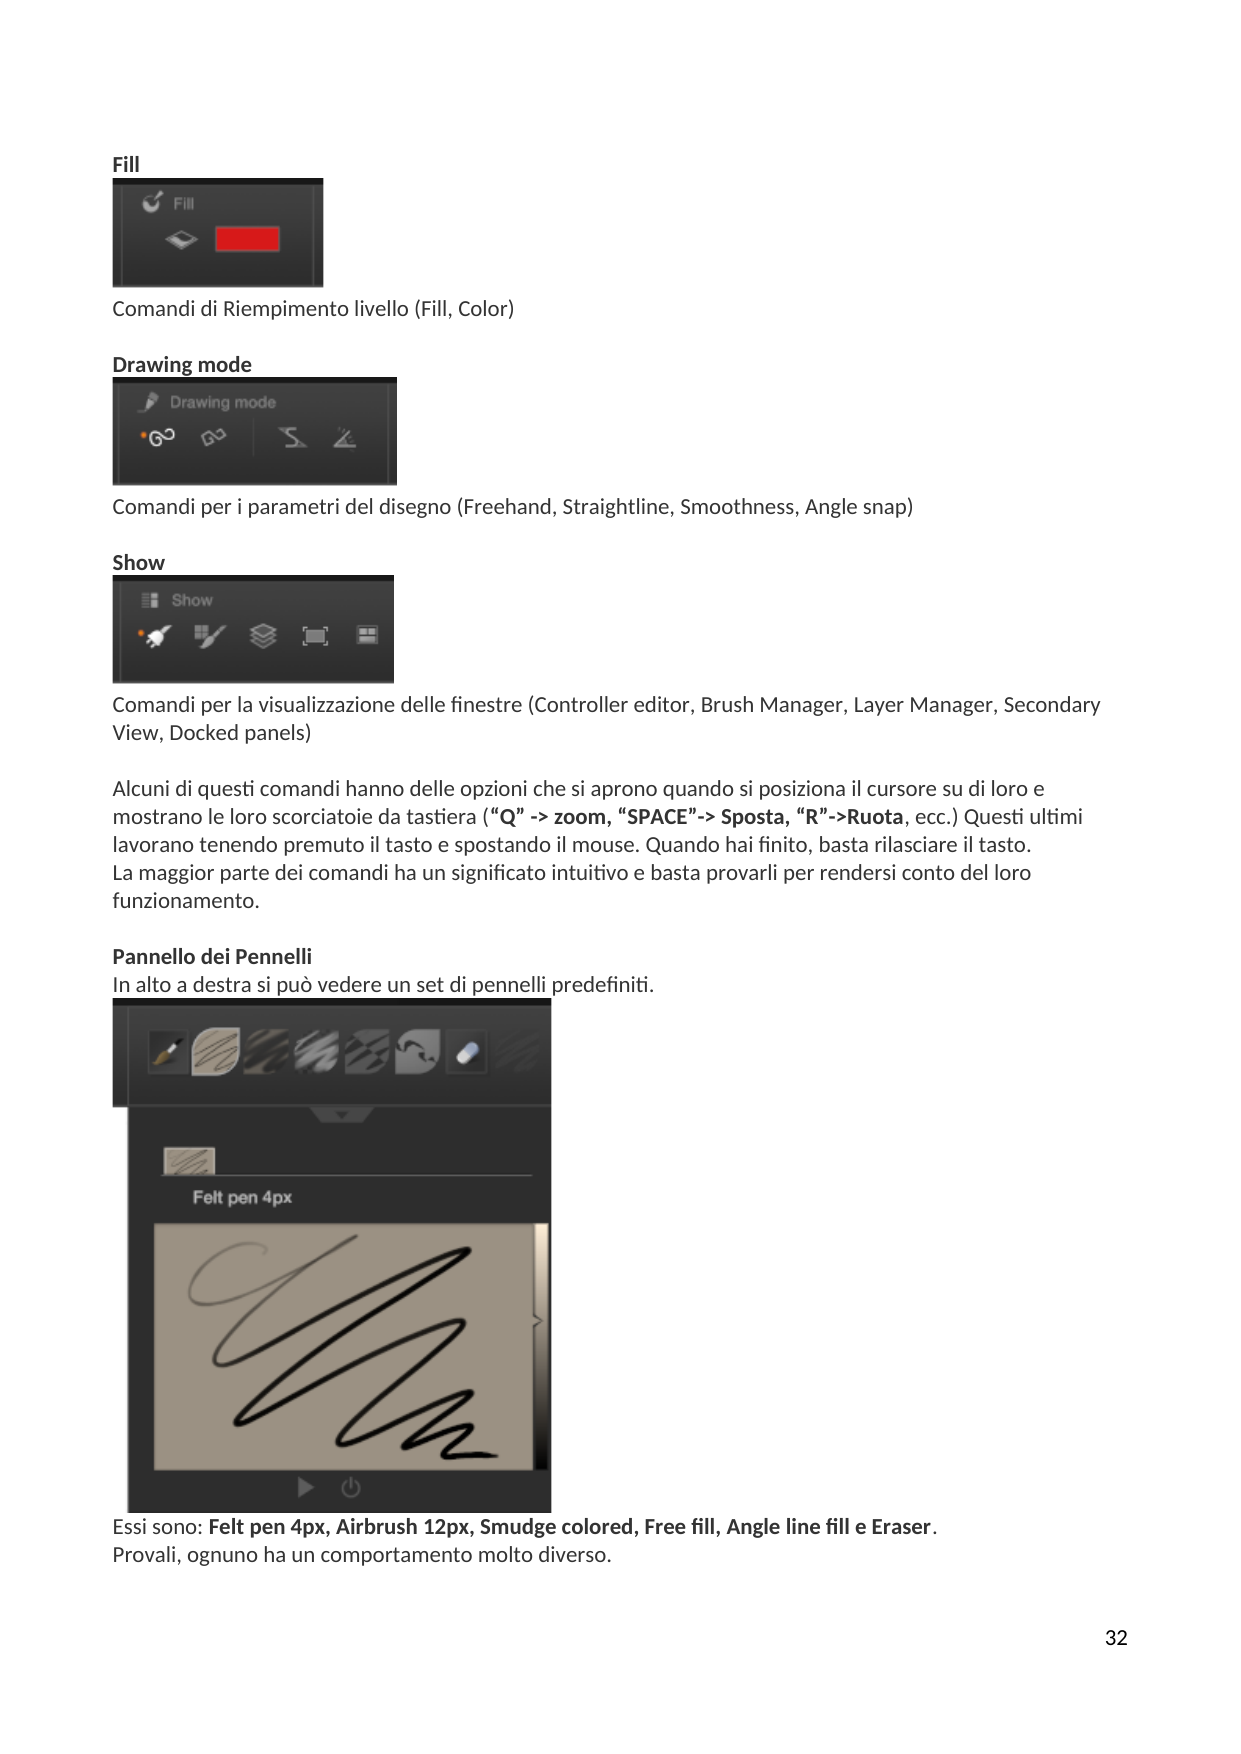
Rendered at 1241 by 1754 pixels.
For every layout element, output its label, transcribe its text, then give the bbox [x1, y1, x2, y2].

text Fill [112, 150, 1128, 178]
picture [112, 575, 394, 690]
text Provali, ognuno ha un comportamento molto diverso. [112, 1540, 1128, 1568]
picture [112, 178, 324, 294]
picture [112, 998, 552, 1513]
text Comandi di Riempimento livello (Fill, Color) [112, 294, 1128, 322]
picture [112, 377, 397, 492]
text Pannello dei Pennelli In alto a destra si può vedere un set di pennelli predefiniti. [112, 942, 1128, 998]
text Alcuni di questi comandi hanno delle opzioni che si aprono quando si posiziona il cursore su di loro e mostrano le loro scorciatoie da tastiera (“Q” -> zoom, “SPACE”-> Sposta, “R”->Ruota, ecc.) Questi ultimi lavorano tenendo premuto il tasto e spostando il mouse. Quando hai finito, basta rilasciare il tasto. La maggior parte dei comandi ha un significato intuitivo e basta provarli per rendersi conto del loro funzionamento. [112, 746, 1128, 914]
text Comandi per i parametri del disegno (Freehand, Straightline, Smoothness, Angle snap) [112, 492, 1128, 520]
text Comandi per la visualizzazione delle finestre (Controller editor, Brush Manager, Layer Manager, Secondary View, Docked panels) [112, 690, 1128, 746]
text Show [112, 548, 1128, 576]
text Drawing mode [112, 350, 1128, 378]
